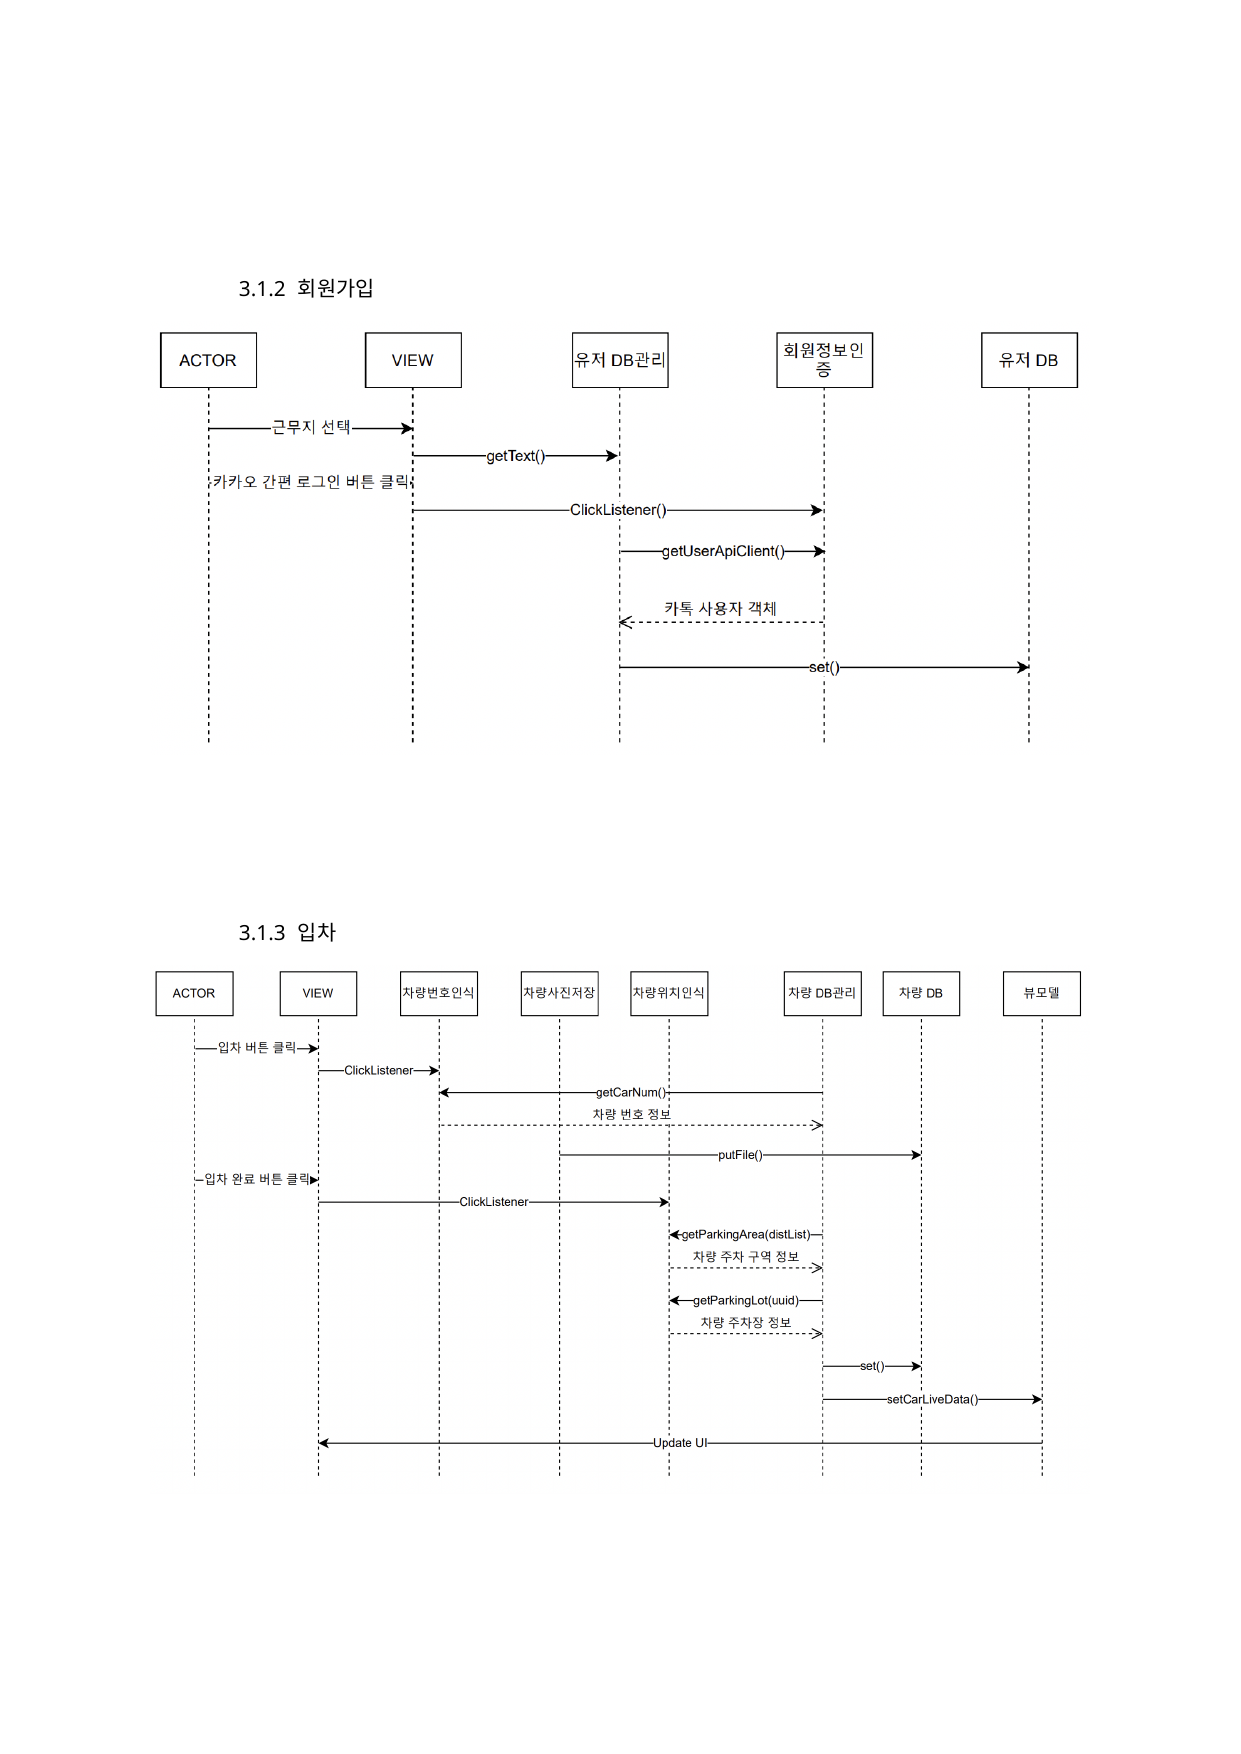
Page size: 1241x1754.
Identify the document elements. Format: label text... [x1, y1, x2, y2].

picture [150, 321, 1091, 755]
list 회원가입 [239, 272, 1090, 302]
list 입차 [239, 916, 1090, 946]
picture [150, 965, 1091, 1494]
